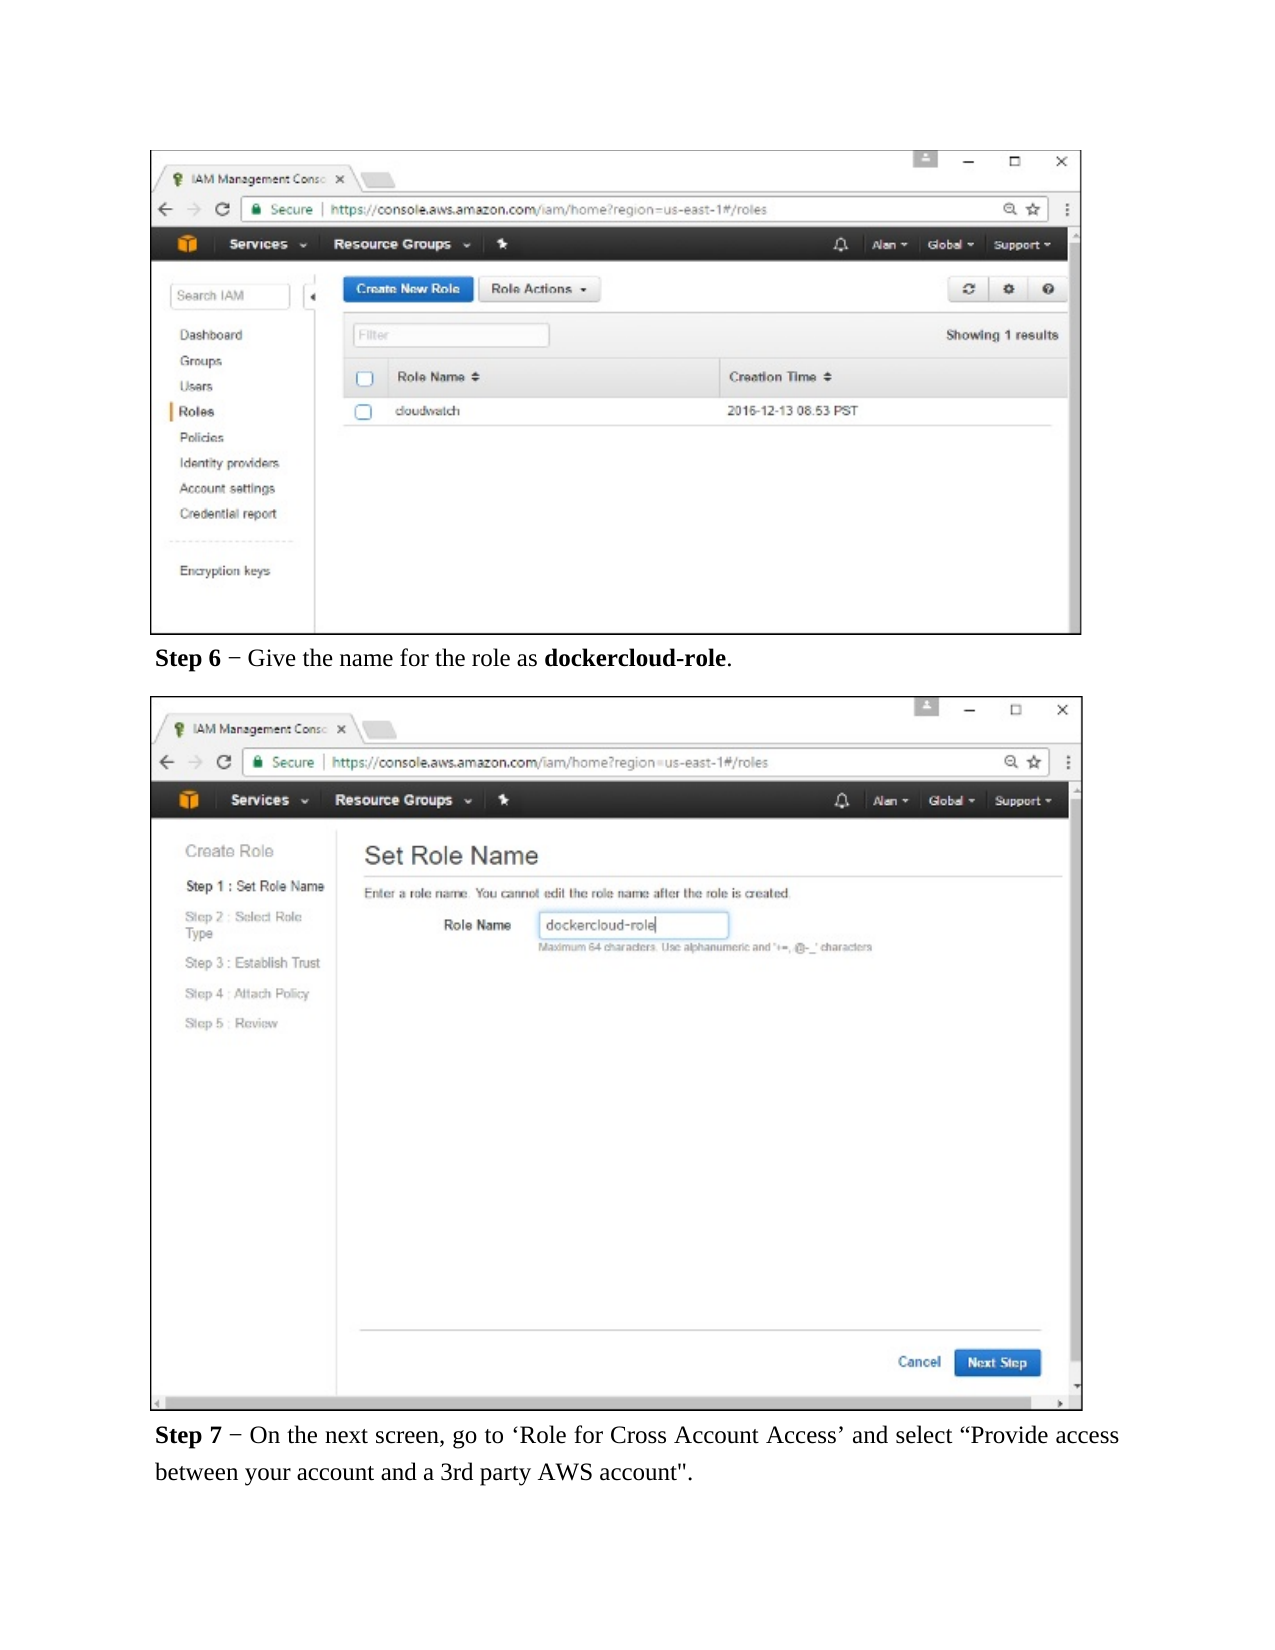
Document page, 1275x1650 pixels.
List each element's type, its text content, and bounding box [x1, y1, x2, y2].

picture [150, 150, 1082, 635]
picture [150, 696, 1083, 1411]
text Step 6 − Give the name for the role as dockercloud-role. [155, 634, 1120, 672]
text Step 7 − On the next screen, go to ‘Role for Cross Account Access’ and select “Provide access between your account and a 3rd party AWS account". [155, 1411, 1120, 1486]
